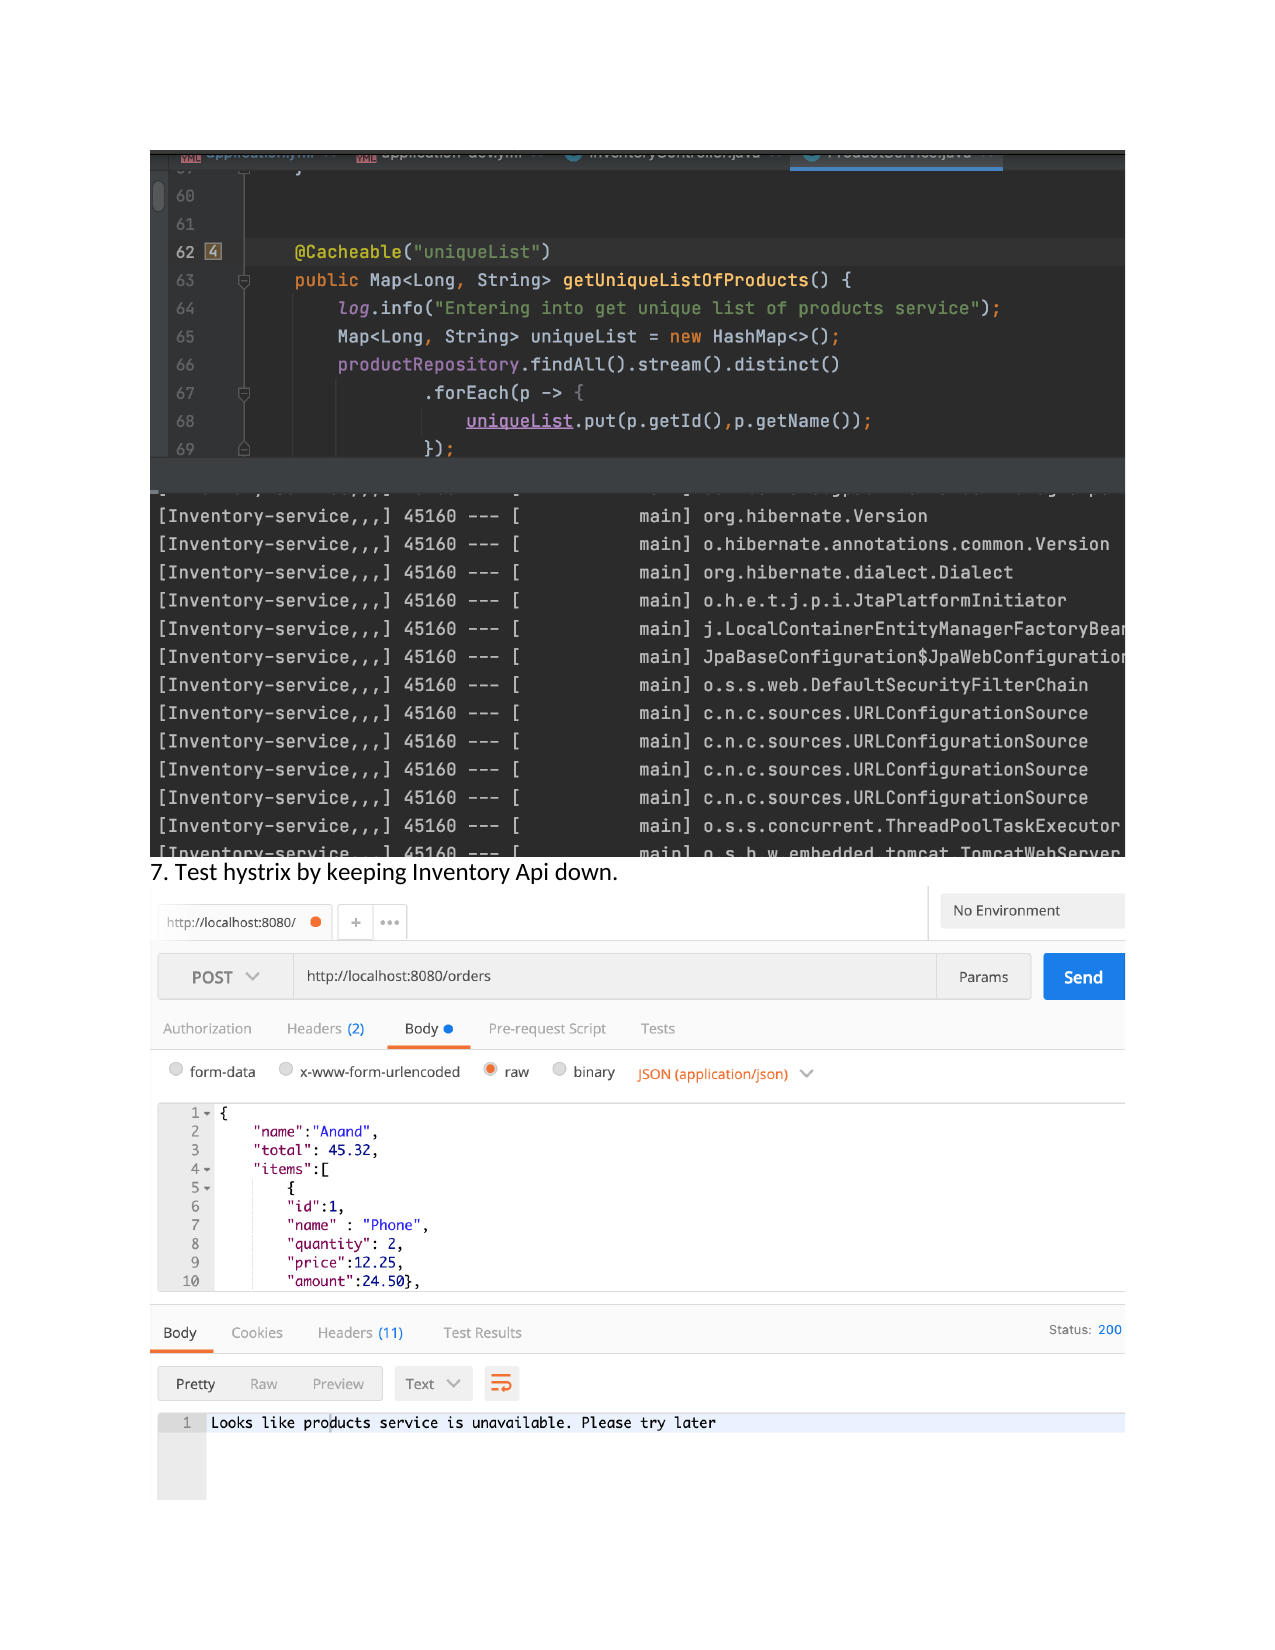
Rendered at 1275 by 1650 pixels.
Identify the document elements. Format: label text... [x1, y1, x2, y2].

picture [150, 886, 1125, 1500]
text 7. Test hystrix by keeping Inventory Api down. [150, 857, 1125, 886]
picture [150, 150, 1125, 857]
